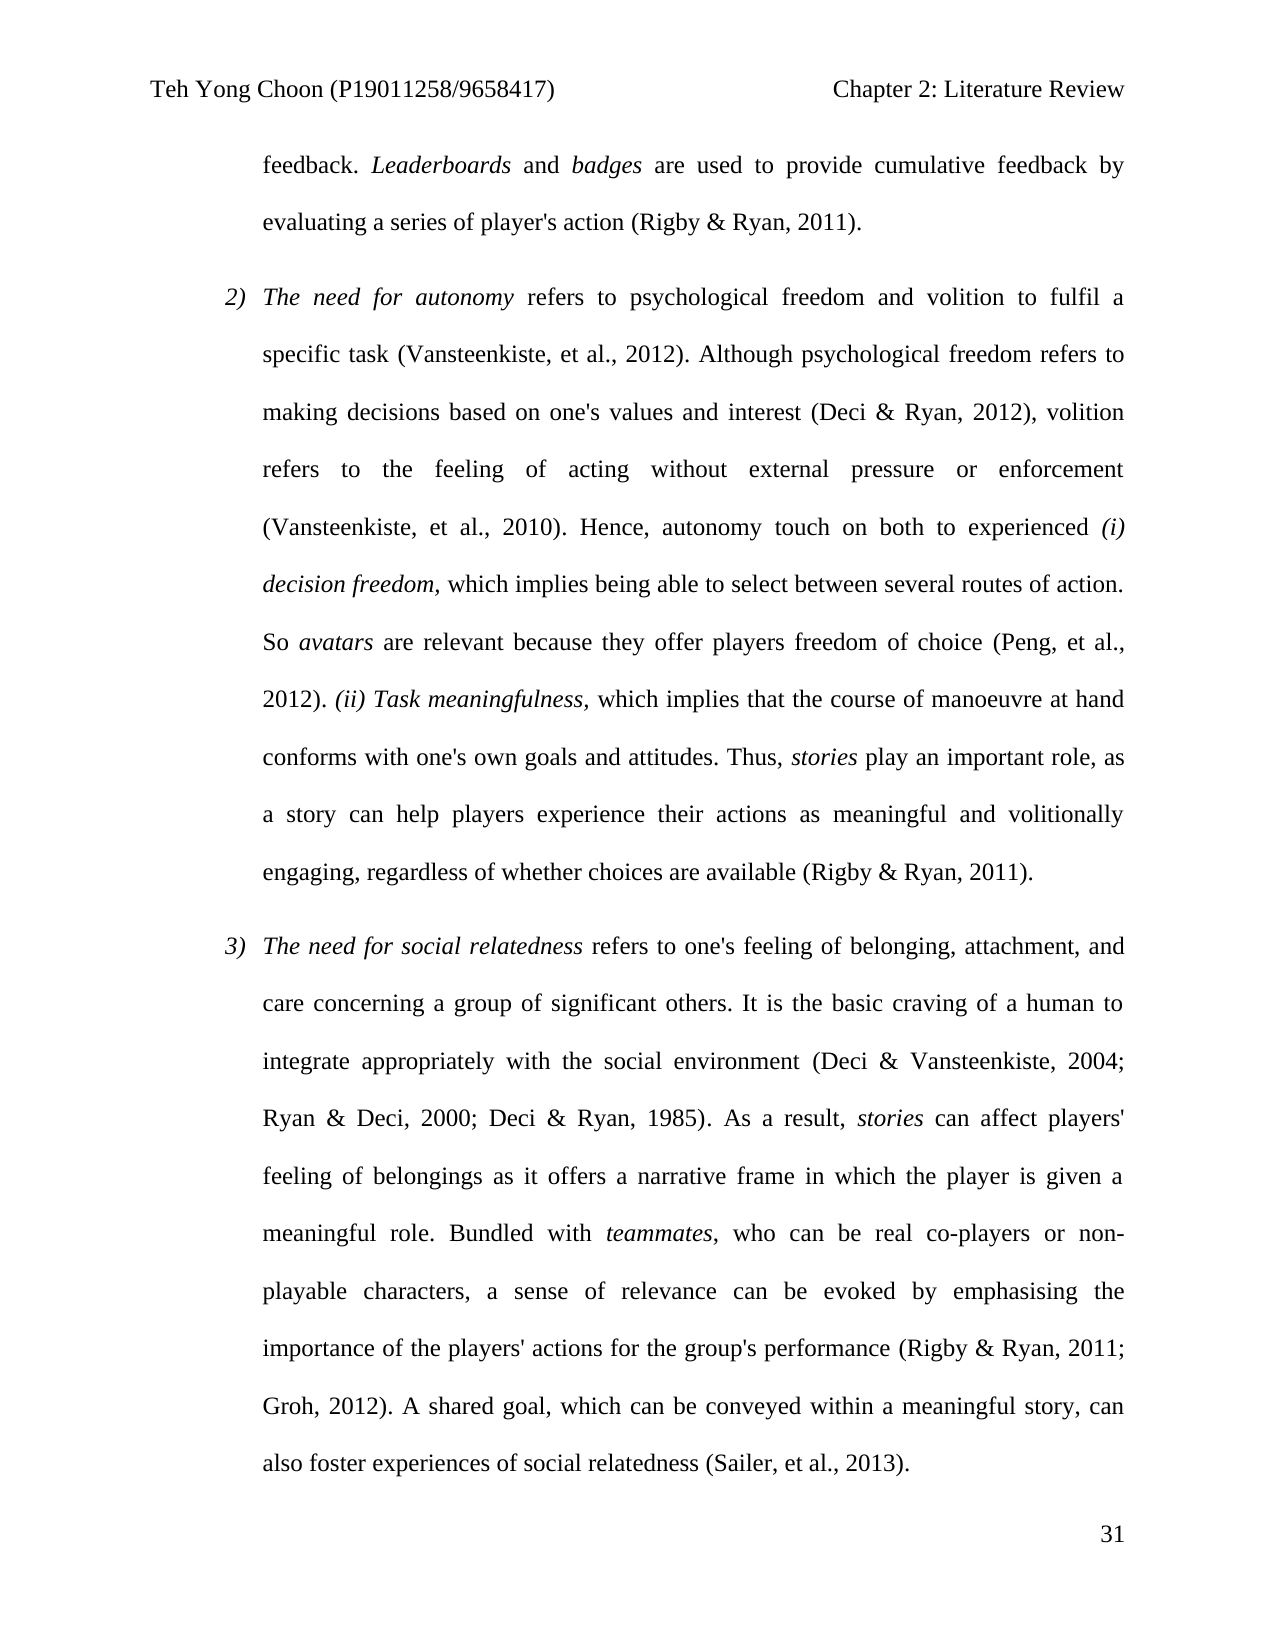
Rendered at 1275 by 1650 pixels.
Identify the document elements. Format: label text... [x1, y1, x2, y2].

list The need for social relatedness refers to one's feeling of belonging, attachment, and care concerning a group of significant others. It is the basic craving of a human to integrate appropriately with the social environment . As a result, stories can affect players' feeling of belongings as it offers a narrative frame in which the player is given a meaningful role. Bundled with teammates, who can be real co-players or non-playable characters, a sense of relevance can be evoked by emphasising the importance of the players' actions for the group's performance . A shared goal, which can be conveyed within a meaningful story, can also foster experiences of social relatedness . [225, 931, 1125, 1477]
list The need for autonomy refers to psychological freedom and volition to fulfil a specific task . Although psychological freedom refers to making decisions based on one's values and interest (Deci & Ryan, 2012), volition refers to the feeling of acting without external pressure or enforcement . Hence, autonomy touch on both to experienced (i) decision freedom, which implies being able to select between several routes of action. So avatars are relevant because they offer players freedom of choice . (ii) Task meaningfulness, which implies that the course of manoeuvre at hand conforms with one's own goals and attitudes. Thus, stories play an important role, as a story can help players experience their actions as meaningful and volitionally engaging, regardless of whether choices are available . [225, 282, 1125, 885]
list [225, 150, 1125, 236]
